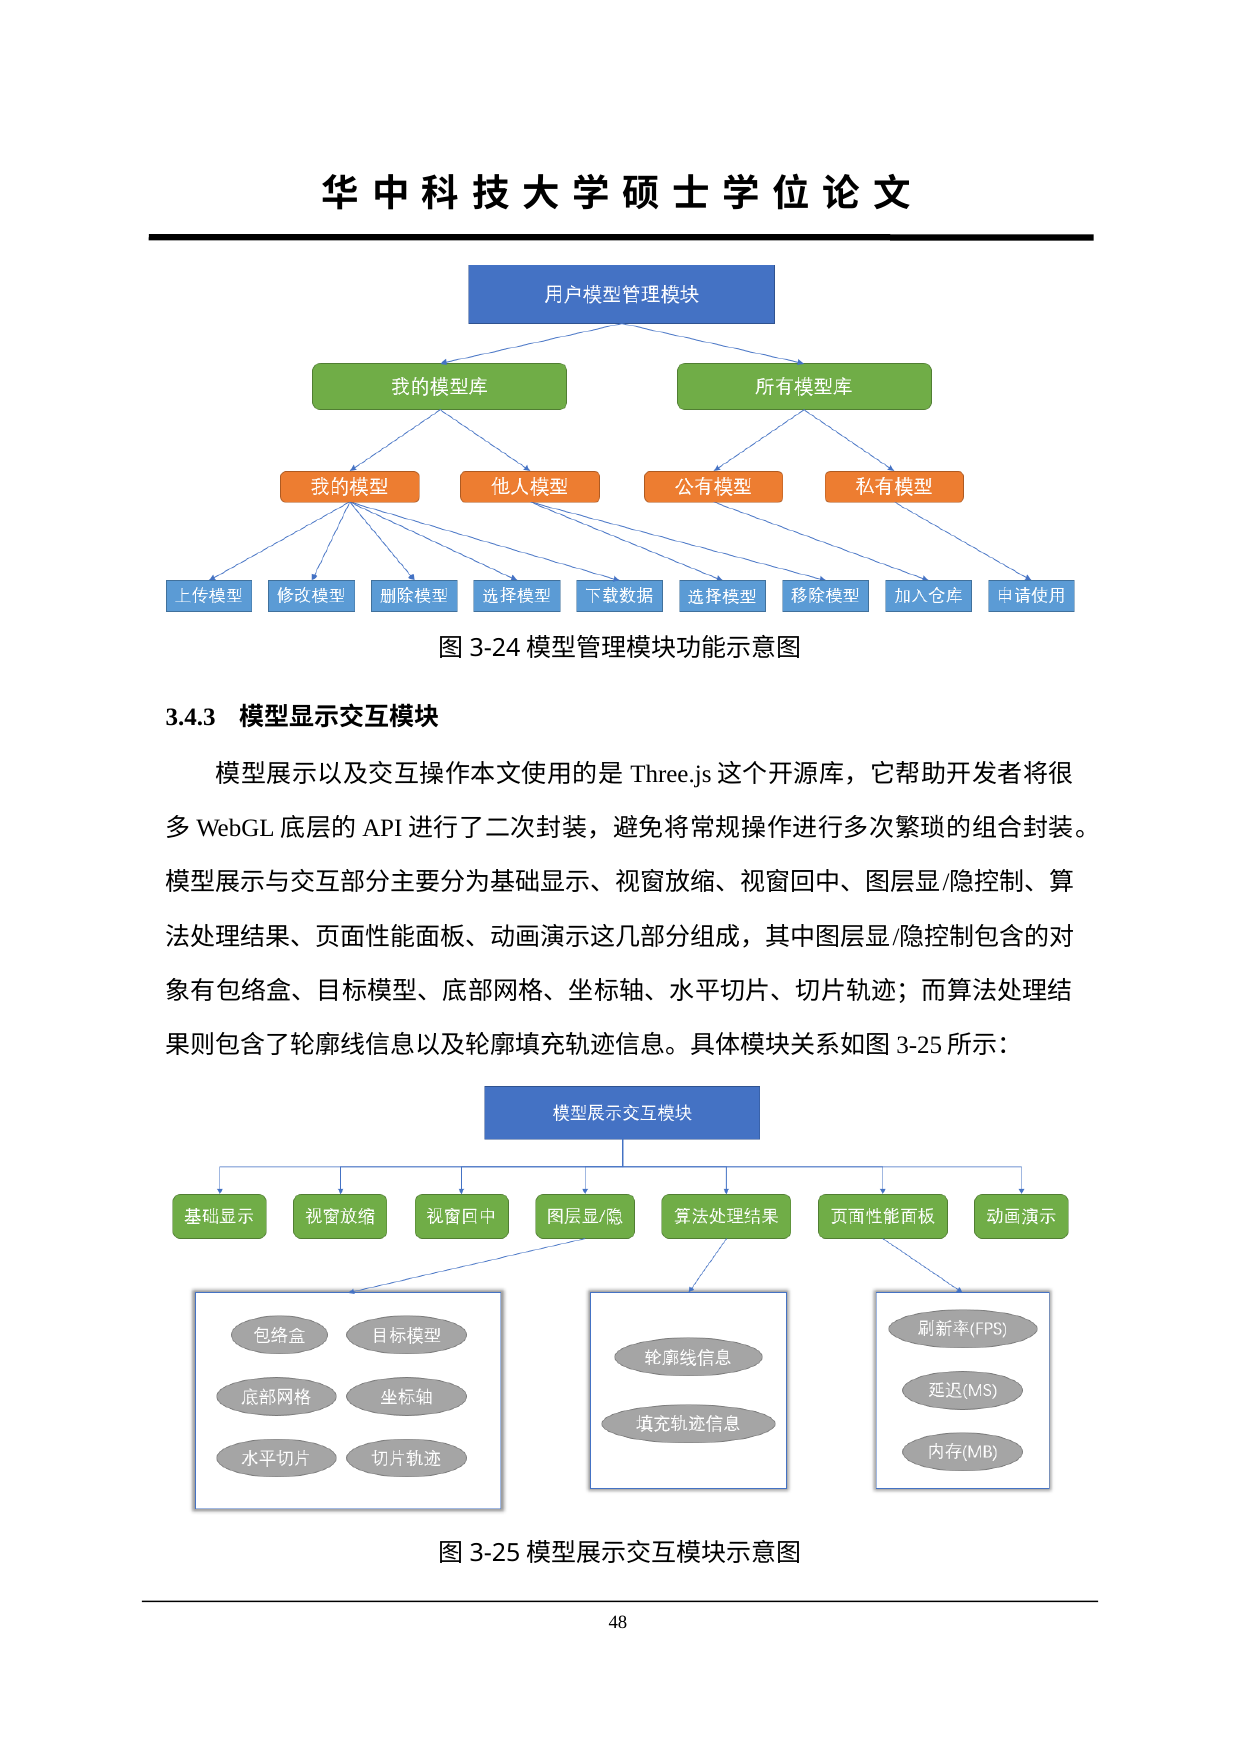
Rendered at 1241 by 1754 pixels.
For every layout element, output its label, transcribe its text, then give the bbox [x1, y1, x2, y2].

picture [165, 265, 1075, 613]
subtitle 模型显示交互模块 [165, 696, 1075, 732]
picture [166, 1079, 1075, 1518]
